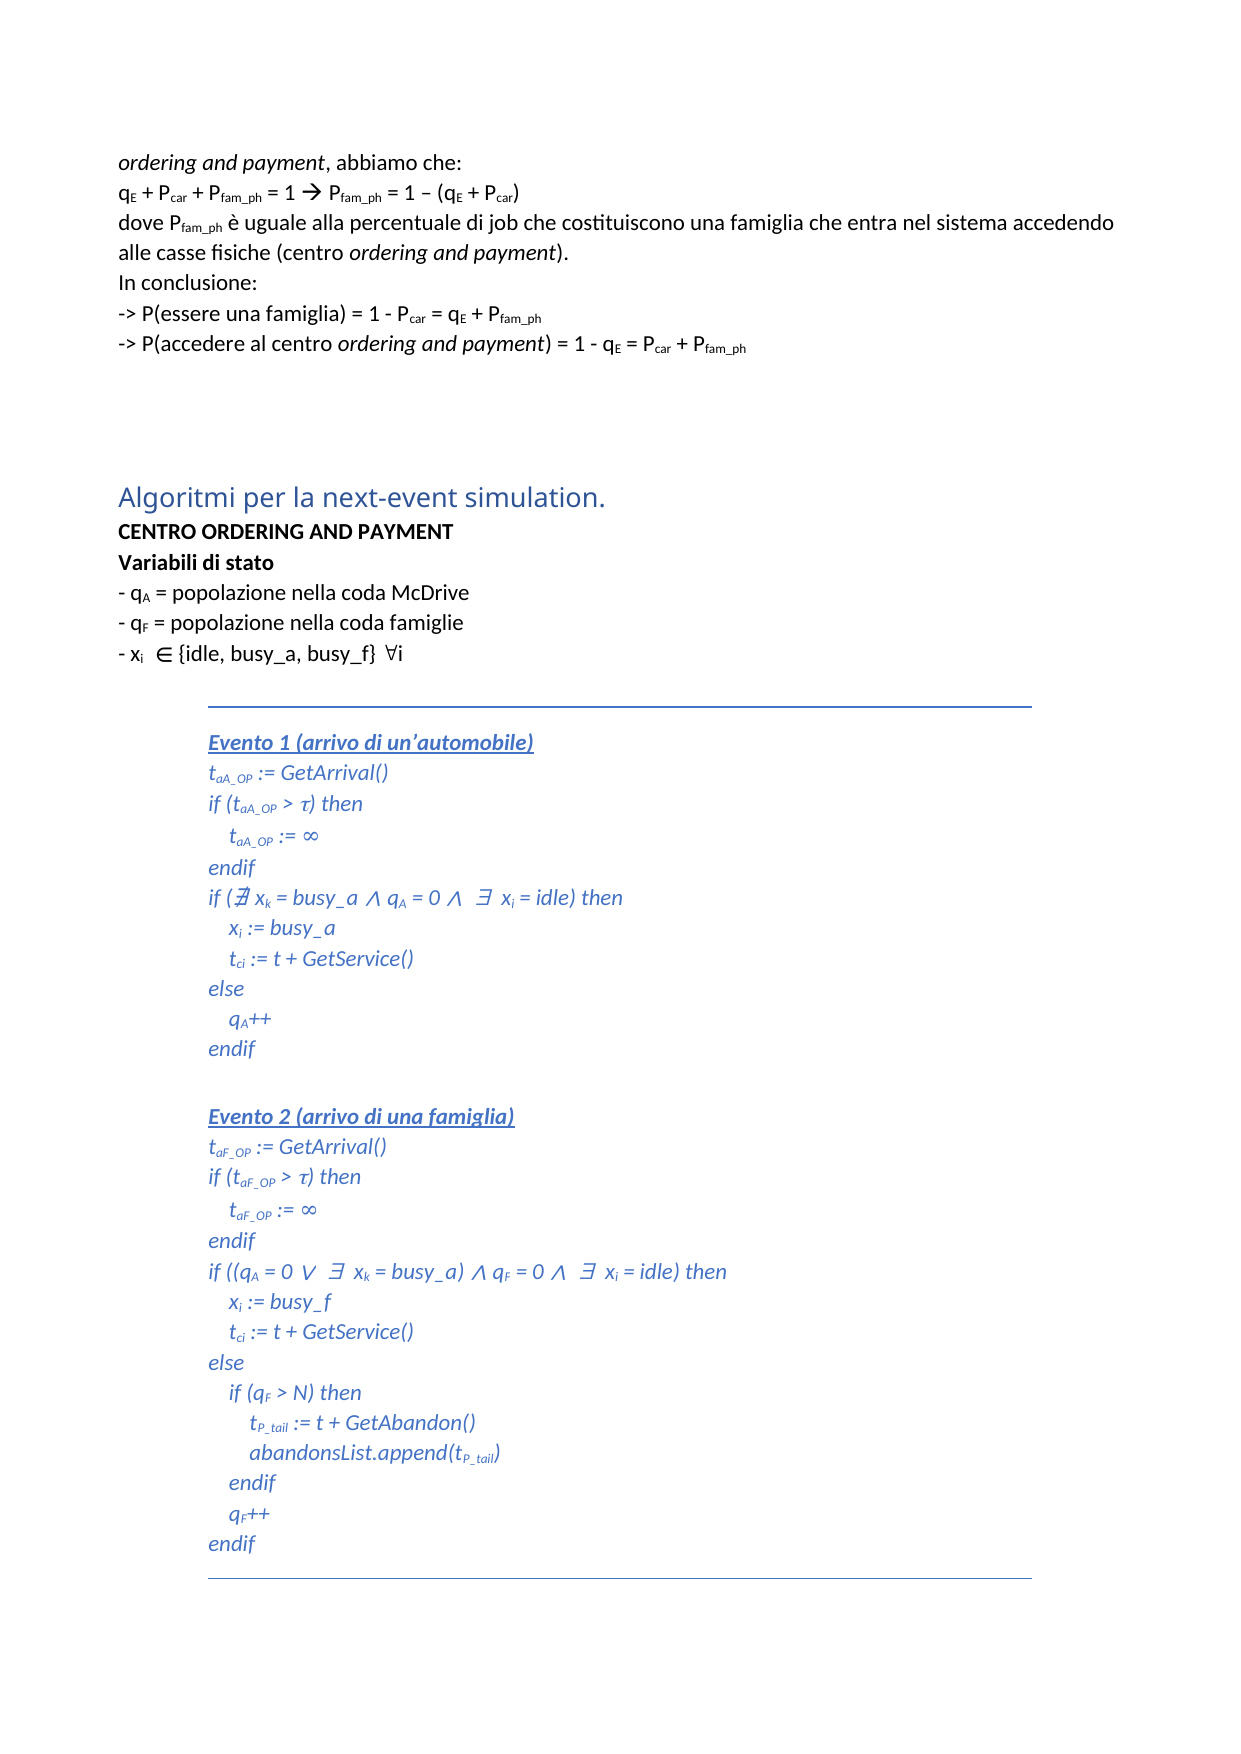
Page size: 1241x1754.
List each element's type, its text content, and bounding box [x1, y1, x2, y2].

text Evento 1 (arrivo di un’automobile) taA_OP := GetArrival() if (taA_OP > t) then taA_OP := ∞ endif if (∄ xk = busy_a ∧ qA = 0 ∧ $ xi = idle) then xi := busy_a tci := t + GetService() else qA++ endif [208, 708, 1032, 1062]
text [118, 148, 1122, 357]
text Evento 2 (arrivo di una famiglia) taF_OP := GetArrival() if (taF_OP > t) then taF_OP := ∞ endif if ((qA = 0 ∨ $ xk = busy_a) ∧ qF = 0 ∧ $ xi = idle) then xi := busy_f tci := t + GetService() else if (qF > N) then tP_tail := t + GetAbandon() abandonsList.append(tP_tail) endif qF++ endif [208, 1080, 1032, 1578]
text Algoritmi per la next-event simulation. CENTRO ORDERING AND PAYMENT Variabili di stato - qA = popolazione nella coda McDrive - qF = popolazione nella coda famiglie - xi ∈ {idle, busy_a, busy_f} "i [118, 478, 1122, 667]
